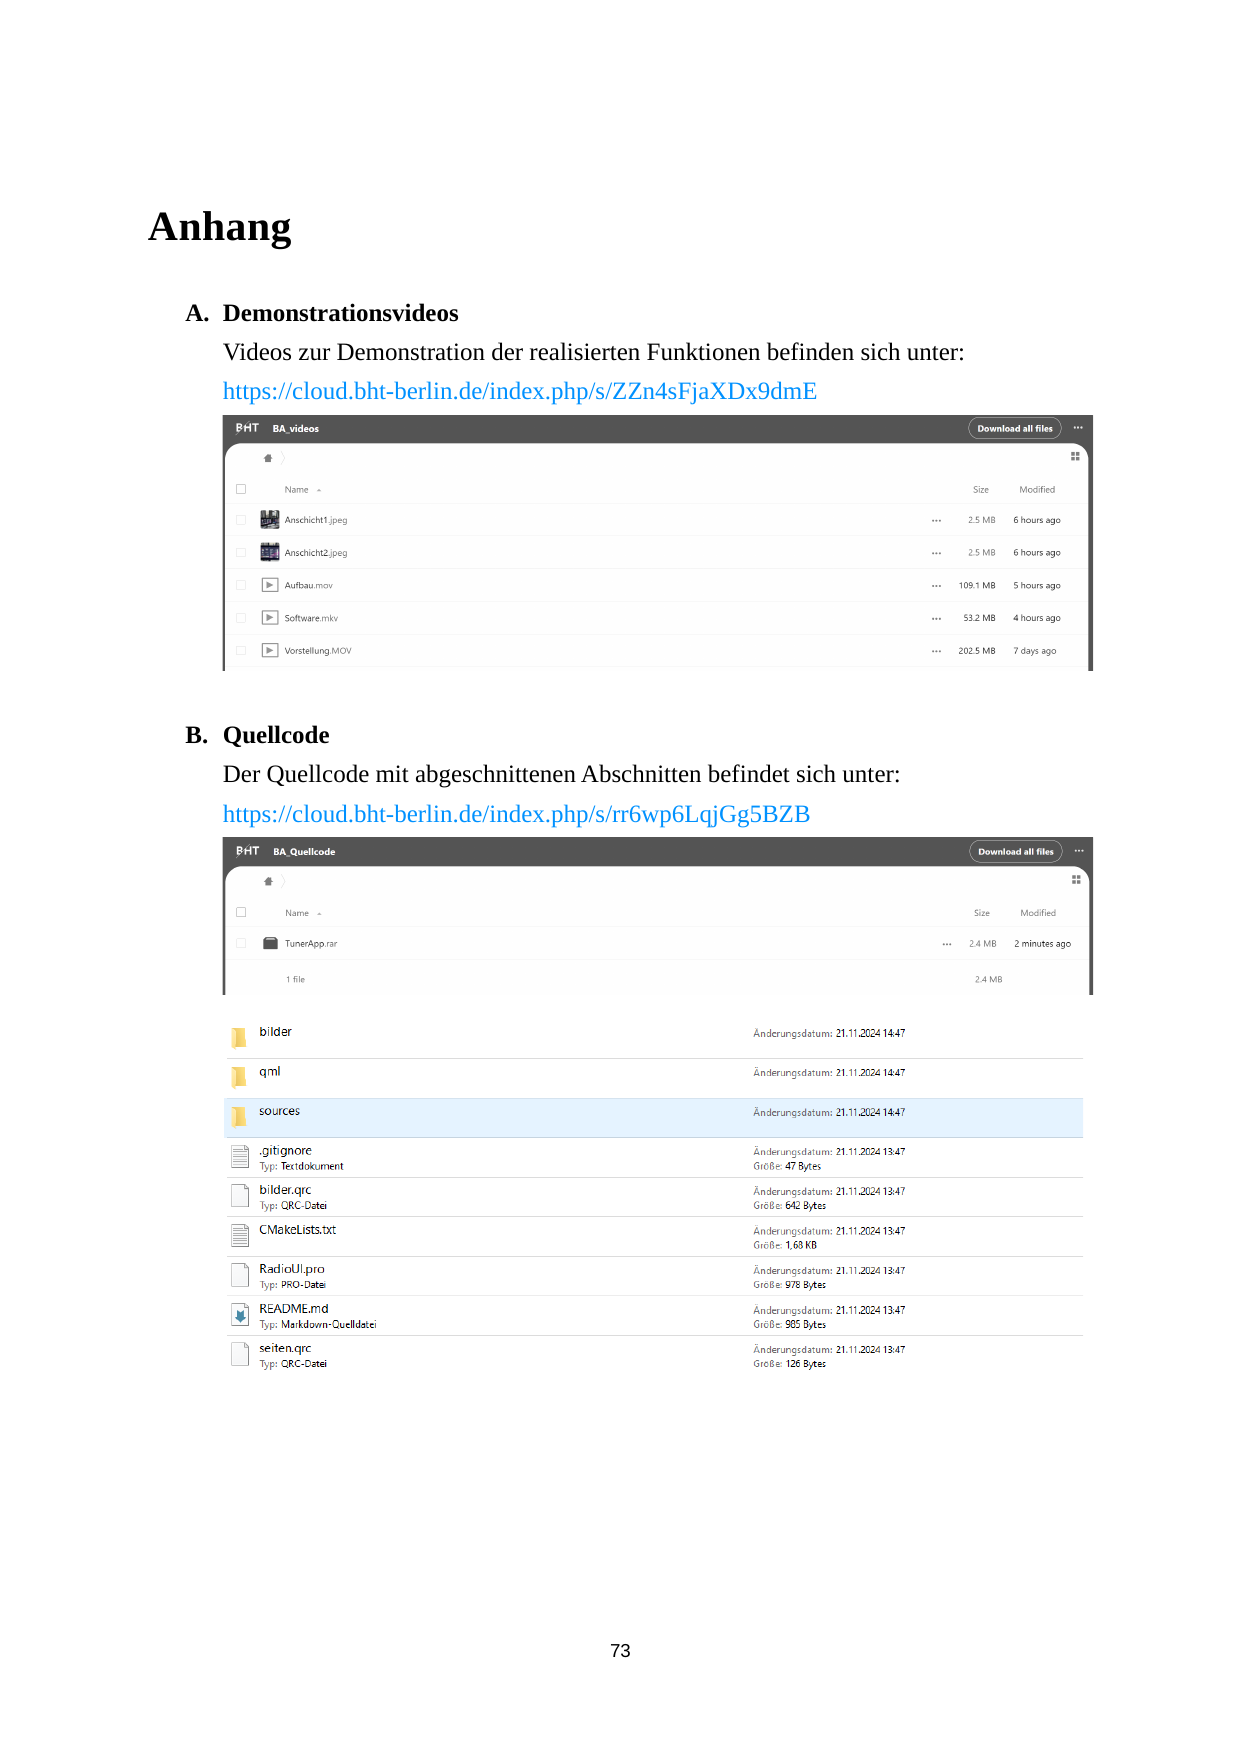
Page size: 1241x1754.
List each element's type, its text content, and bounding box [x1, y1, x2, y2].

text Anhang [148, 202, 1093, 250]
list Videos zur Demonstration der realisierten Funktionen befinden sich unter: [223, 337, 1093, 366]
picture [222, 415, 1094, 671]
picture [222, 837, 1094, 995]
list Demonstrationsvideos [185, 298, 1093, 326]
list Der Quellcode mit abgeschnittenen Abschnitten befindet sich unter: [223, 759, 1093, 788]
list https://cloud.bht-berlin.de/index.php/s/ZZn4sFjaXDx9dmE [223, 376, 1093, 405]
picture [221, 1005, 1084, 1382]
list https://cloud.bht-berlin.de/index.php/s/rr6wp6LqjGg5BZB [223, 799, 1093, 827]
list Quellcode [185, 720, 1093, 749]
